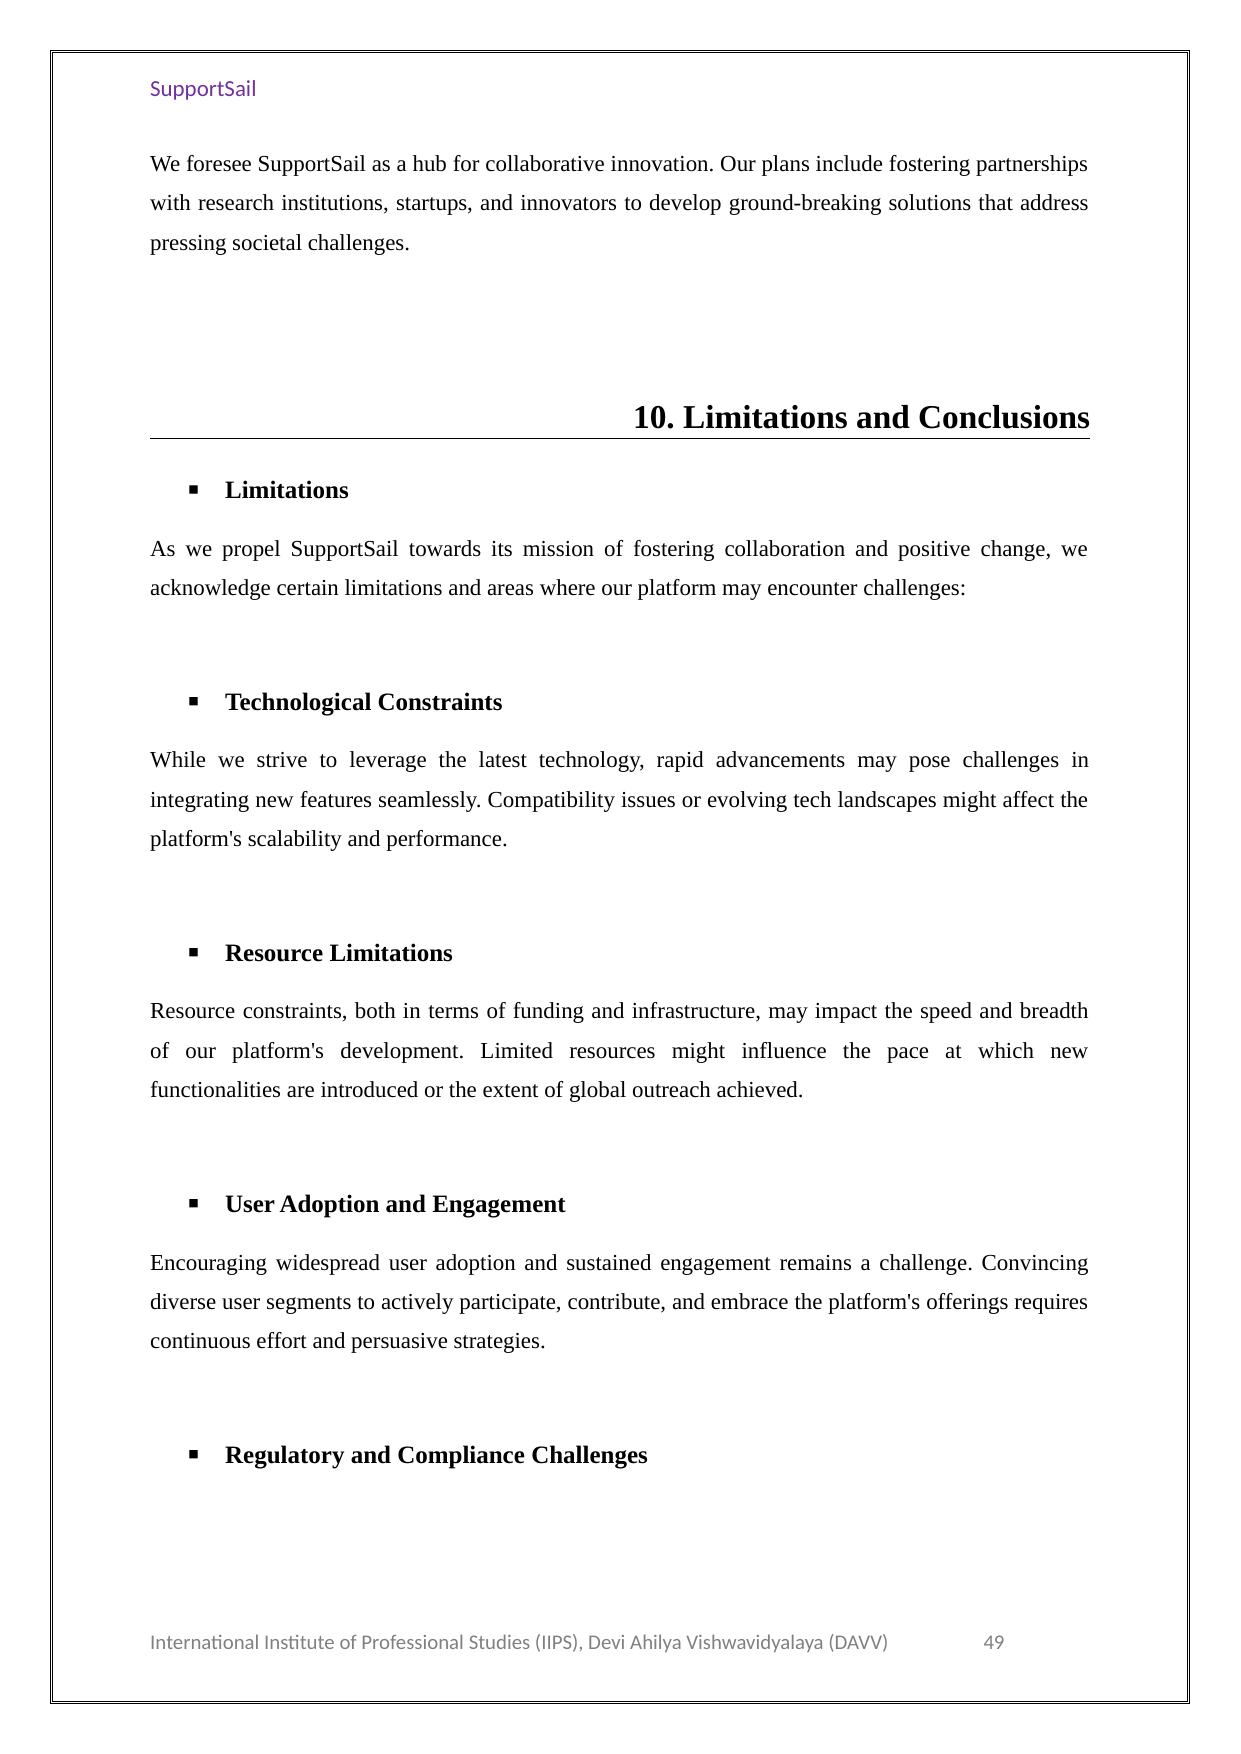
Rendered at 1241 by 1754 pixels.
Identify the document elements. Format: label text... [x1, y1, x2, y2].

text While we strive to leverage the latest technology, rapid advancements may pose challenges in integrating new features seamlessly. Compatibility issues or evolving tech landscapes might affect the platform's scalability and performance. [150, 747, 1090, 852]
list Regulatory and Compliance Challenges [187, 1440, 1090, 1469]
text Encouraging widespread user adoption and sustained engagement remains a challenge. Convincing diverse user segments to actively participate, contribute, and embrace the platform's offerings requires continuous effort and persuasive strategies. [150, 1249, 1090, 1354]
list Limitations [187, 475, 1090, 504]
text As we propel SupportSail towards its mission of fostering collaboration and positive change, we acknowledge certain limitations and areas where our platform may encounter challenges: [150, 535, 1090, 601]
text We foresee SupportSail as a hub for collaborative innovation. Our plans include fostering partnerships with research institutions, startups, and innovators to develop ground-breaking solutions that address pressing societal challenges. [150, 150, 1090, 255]
list Resource Limitations [187, 938, 1090, 967]
text Resource constraints, both in terms of funding and infrastructure, may impact the speed and breadth of our platform's development. Limited resources might influence the pace at which new functionalities are introduced or the extent of global outreach achieved. [150, 998, 1090, 1103]
text 10. Limitations and Conclusions [150, 397, 1090, 438]
list User Adoption and Engagement [187, 1189, 1090, 1218]
list Technological Constraints [187, 687, 1090, 716]
